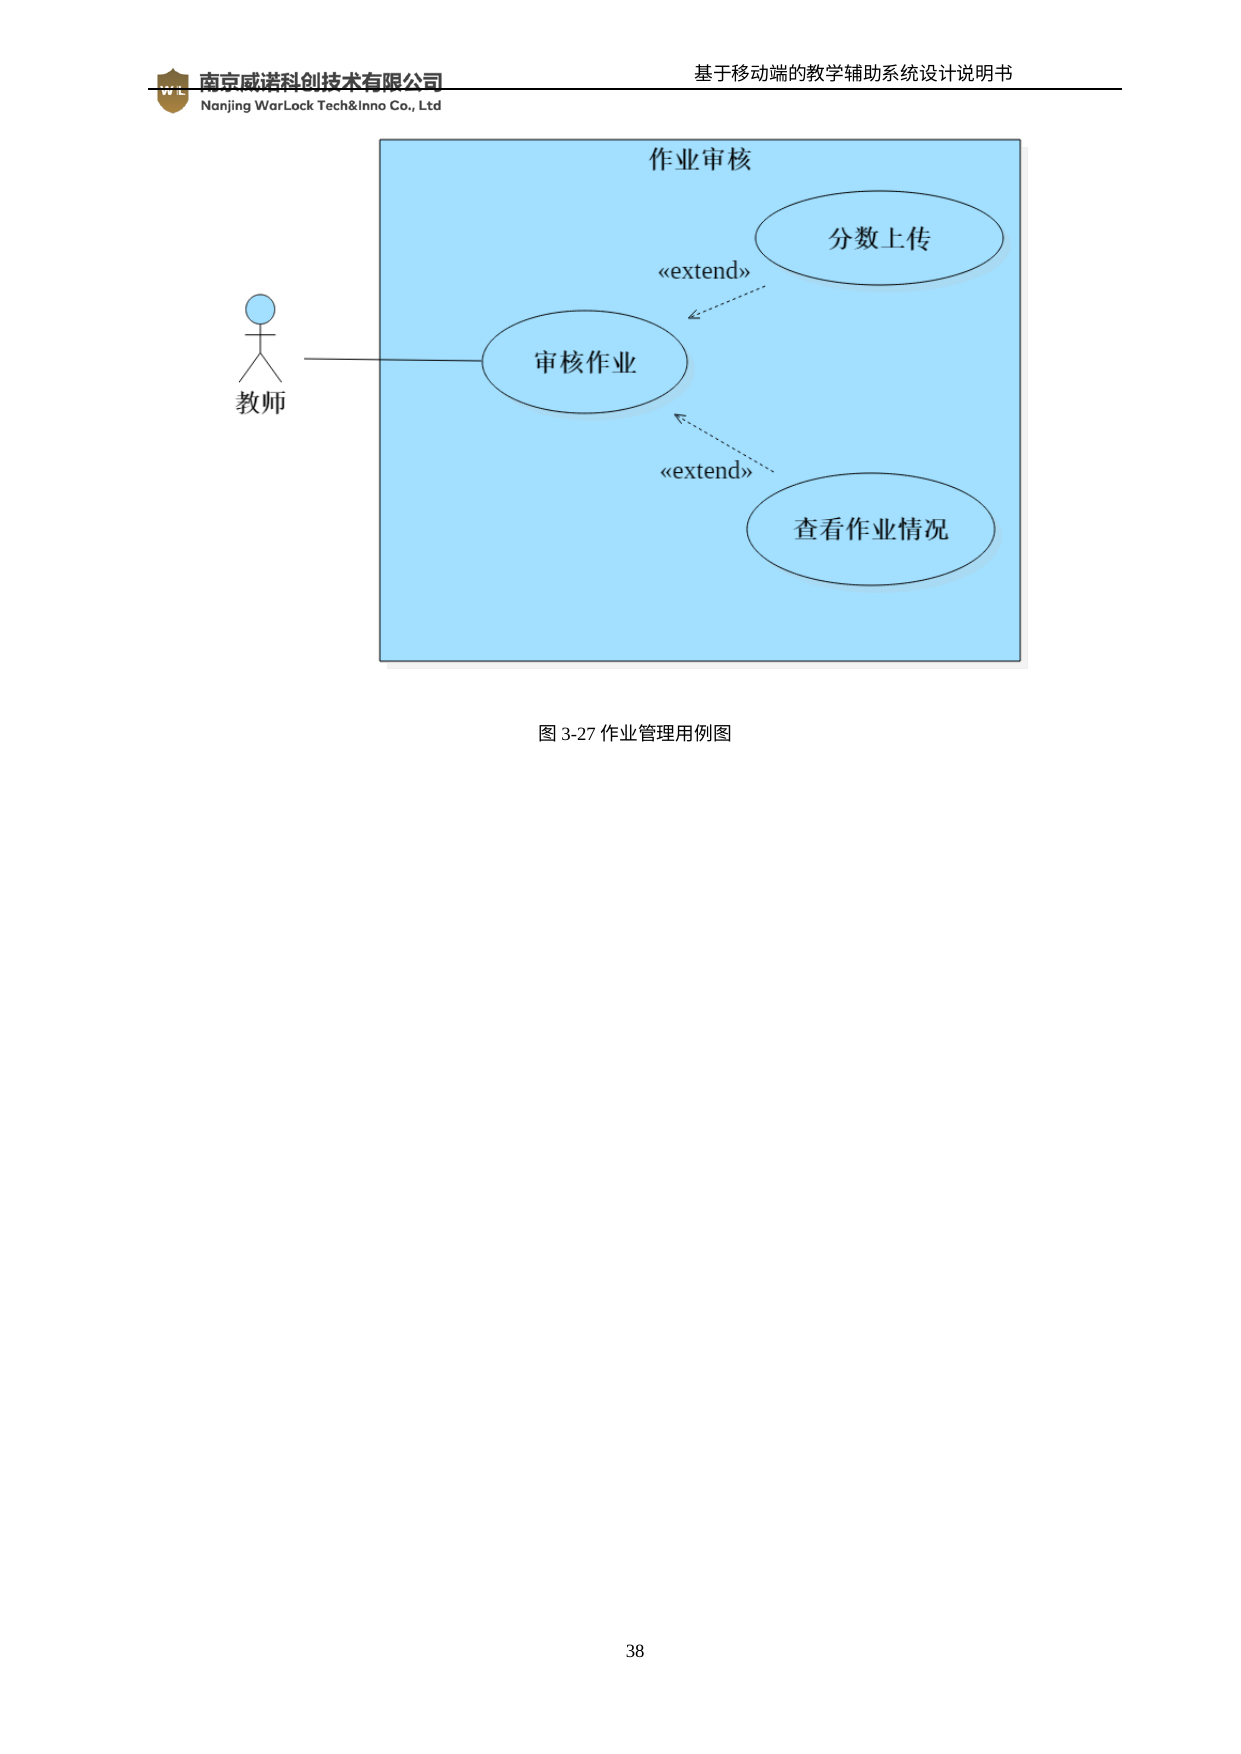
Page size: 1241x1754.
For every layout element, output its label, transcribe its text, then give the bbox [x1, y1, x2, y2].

text 图 3-27 作业管理用例图 [148, 716, 1122, 750]
picture [207, 130, 1063, 704]
